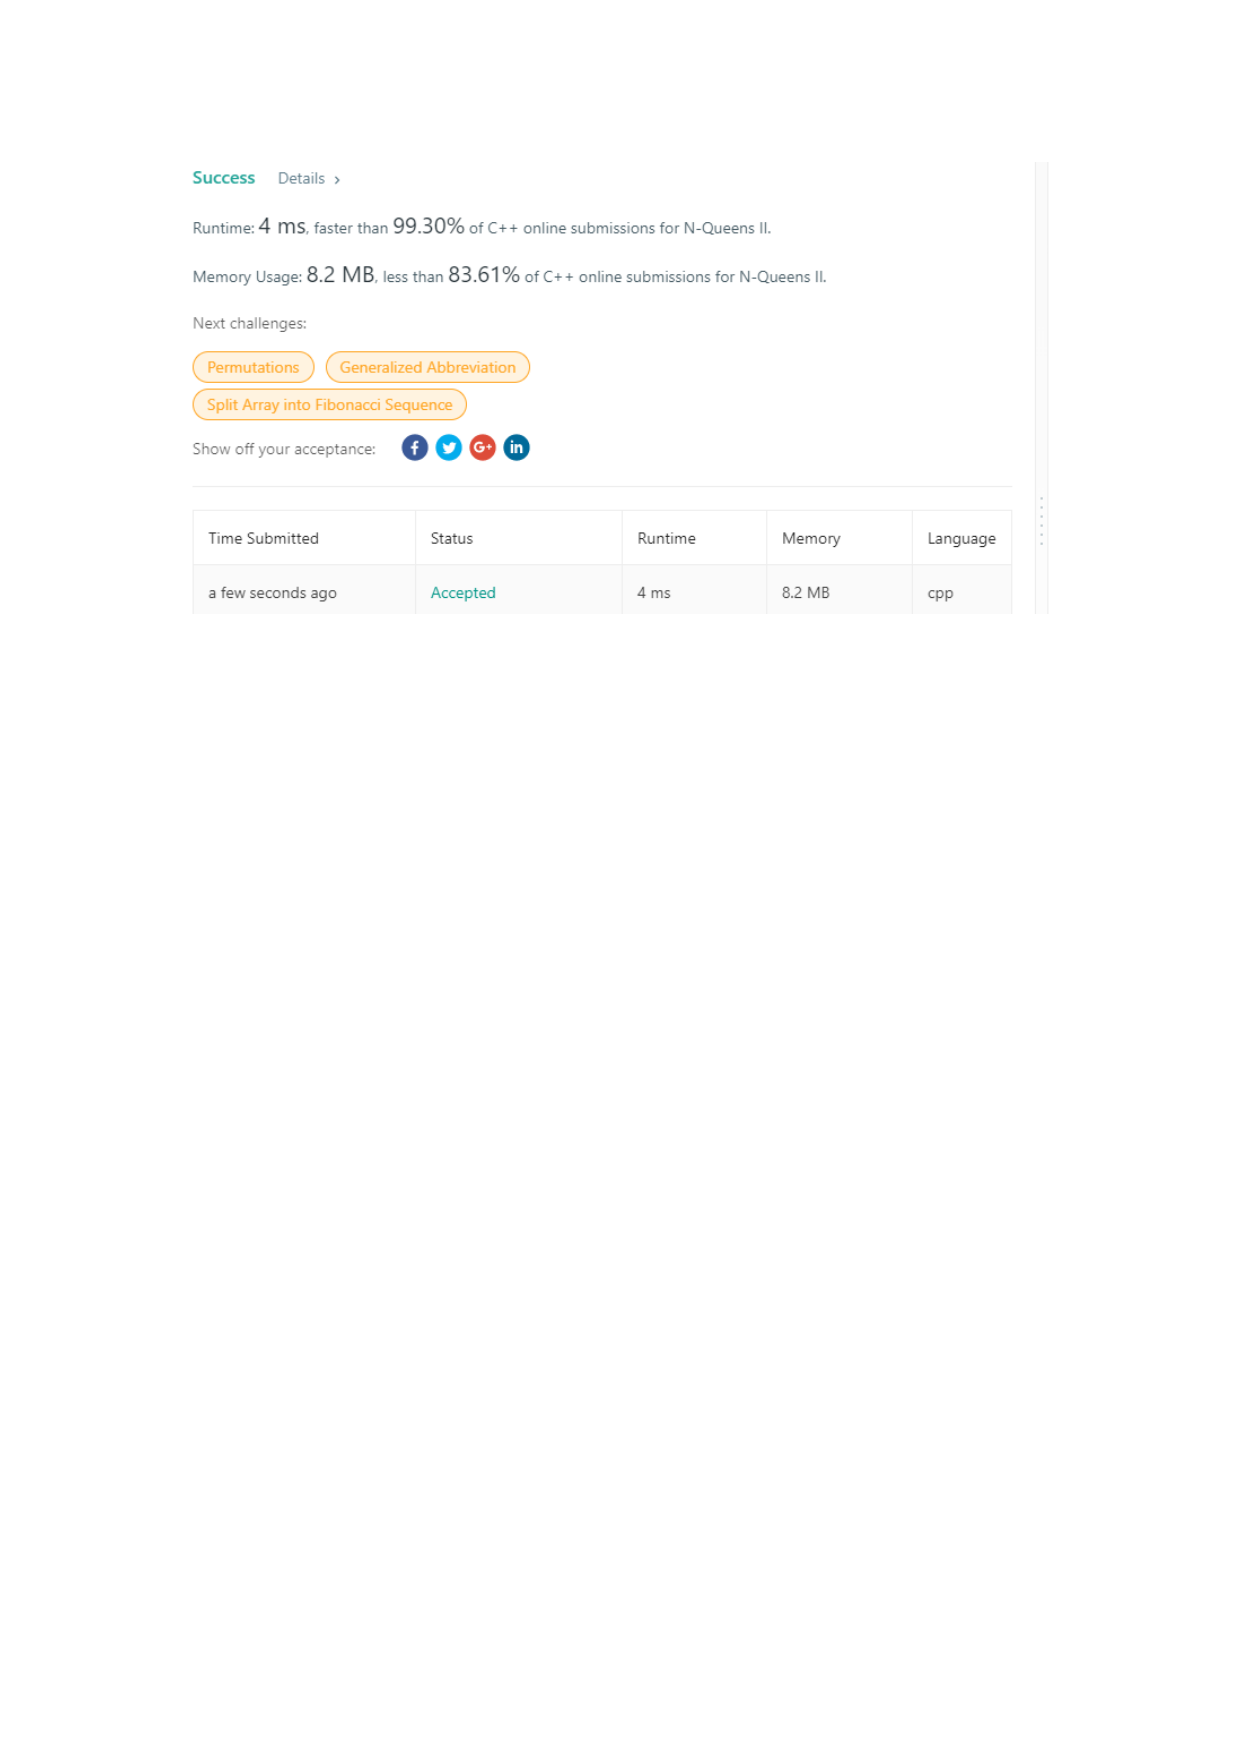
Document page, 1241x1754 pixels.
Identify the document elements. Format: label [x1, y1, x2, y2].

picture [187, 162, 1053, 614]
